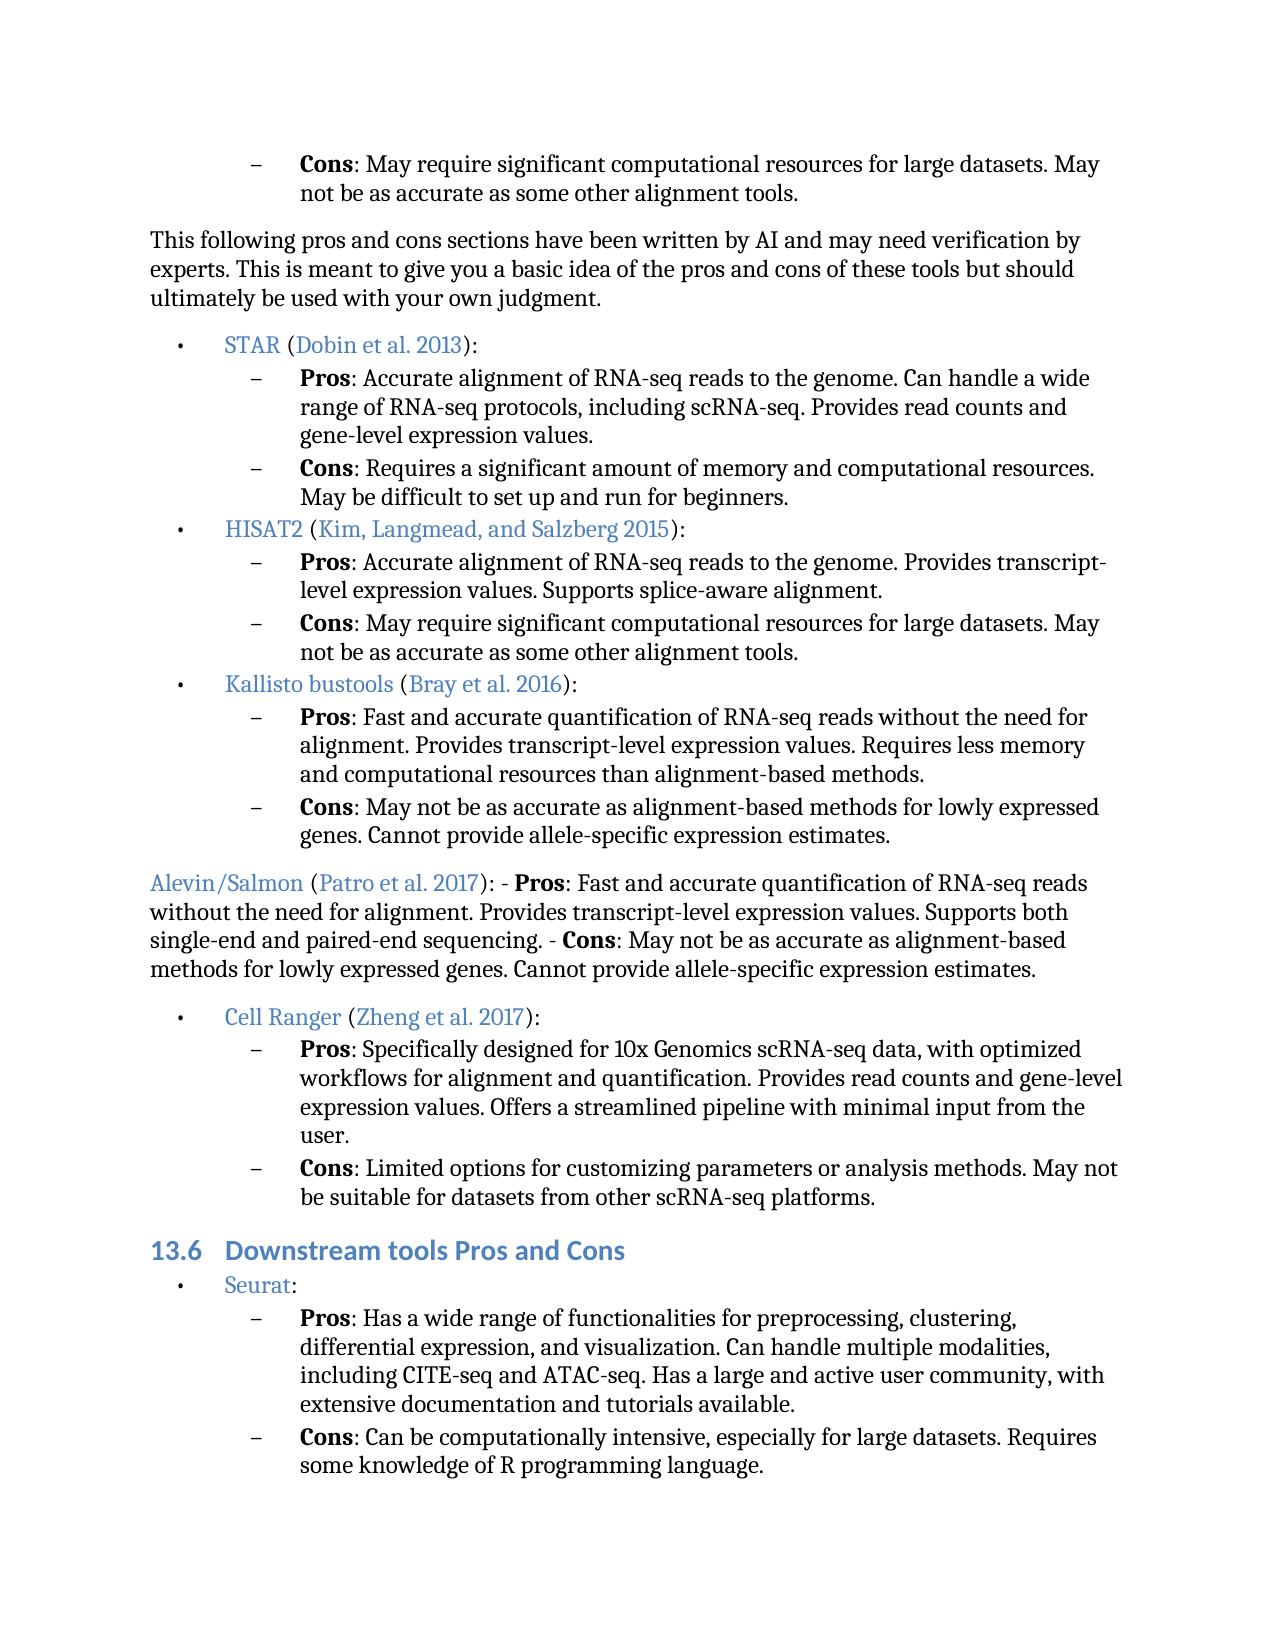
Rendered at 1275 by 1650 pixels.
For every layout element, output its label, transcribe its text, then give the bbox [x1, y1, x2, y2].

list Pros: Specifically designed for 10x Genomics scRNA-seq data, with optimized workflows for alignment and quantification. Provides read counts and gene-level expression values. Offers a streamlined pipeline with minimal input from the user. [250, 1035, 1125, 1150]
list Seurat: [175, 1271, 1125, 1300]
list Pros: Accurate alignment of RNA-seq reads to the genome. Provides transcript-level expression values. Supports splice-aware alignment. [250, 547, 1125, 605]
list STAR (Dobin et al. 2013): [175, 331, 1125, 360]
list Pros: Has a wide range of functionalities for preprocessing, clustering, differential expression, and visualization. Can handle multiple modalities, including CITE-seq and ATAC-seq. Has a large and active user community, with extensive documentation and tutorials available. [250, 1304, 1125, 1419]
list Cons: May require significant computational resources for large datasets. May not be as accurate as some other alignment tools. [250, 609, 1125, 666]
list Kallisto bustools (Bray et al. 2016): [175, 670, 1125, 699]
subtitle 13.6 Downstream tools Pros and Cons [150, 1232, 1125, 1268]
text Alevin/Salmon (Patro et al. 2017): - Pros: Fast and accurate quantification of RNA-seq reads without the need for alignment. Provides transcript-level expression values. Supports both single-end and paired-end sequencing. - Cons: May not be as accurate as alignment-based methods for lowly expressed genes. Cannot provide allele-specific expression estimates. [150, 869, 1125, 984]
list Cell Ranger (Zheng et al. 2017): [175, 1002, 1125, 1031]
list Cons: Can be computationally intensive, especially for large datasets. Requires some knowledge of R programming language. [250, 1423, 1125, 1480]
list Cons: May require significant computational resources for large datasets. May not be as accurate as some other alignment tools. [250, 150, 1125, 207]
list Pros: Fast and accurate quantification of RNA-seq reads without the need for alignment. Provides transcript-level expression values. Requires less memory and computational resources than alignment-based methods. [250, 702, 1125, 789]
list Cons: Requires a significant amount of memory and computational resources. May be difficult to set up and run for beginners. [250, 454, 1125, 511]
list HISAT2 (Kim, Langmead, and Salzberg 2015): [175, 515, 1125, 544]
list Cons: May not be as accurate as alignment-based methods for lowly expressed genes. Cannot provide allele-specific expression estimates. [250, 792, 1125, 850]
list Cons: Limited options for customizing parameters or analysis methods. May not be suitable for datasets from other scRNA-seq platforms. [250, 1154, 1125, 1211]
